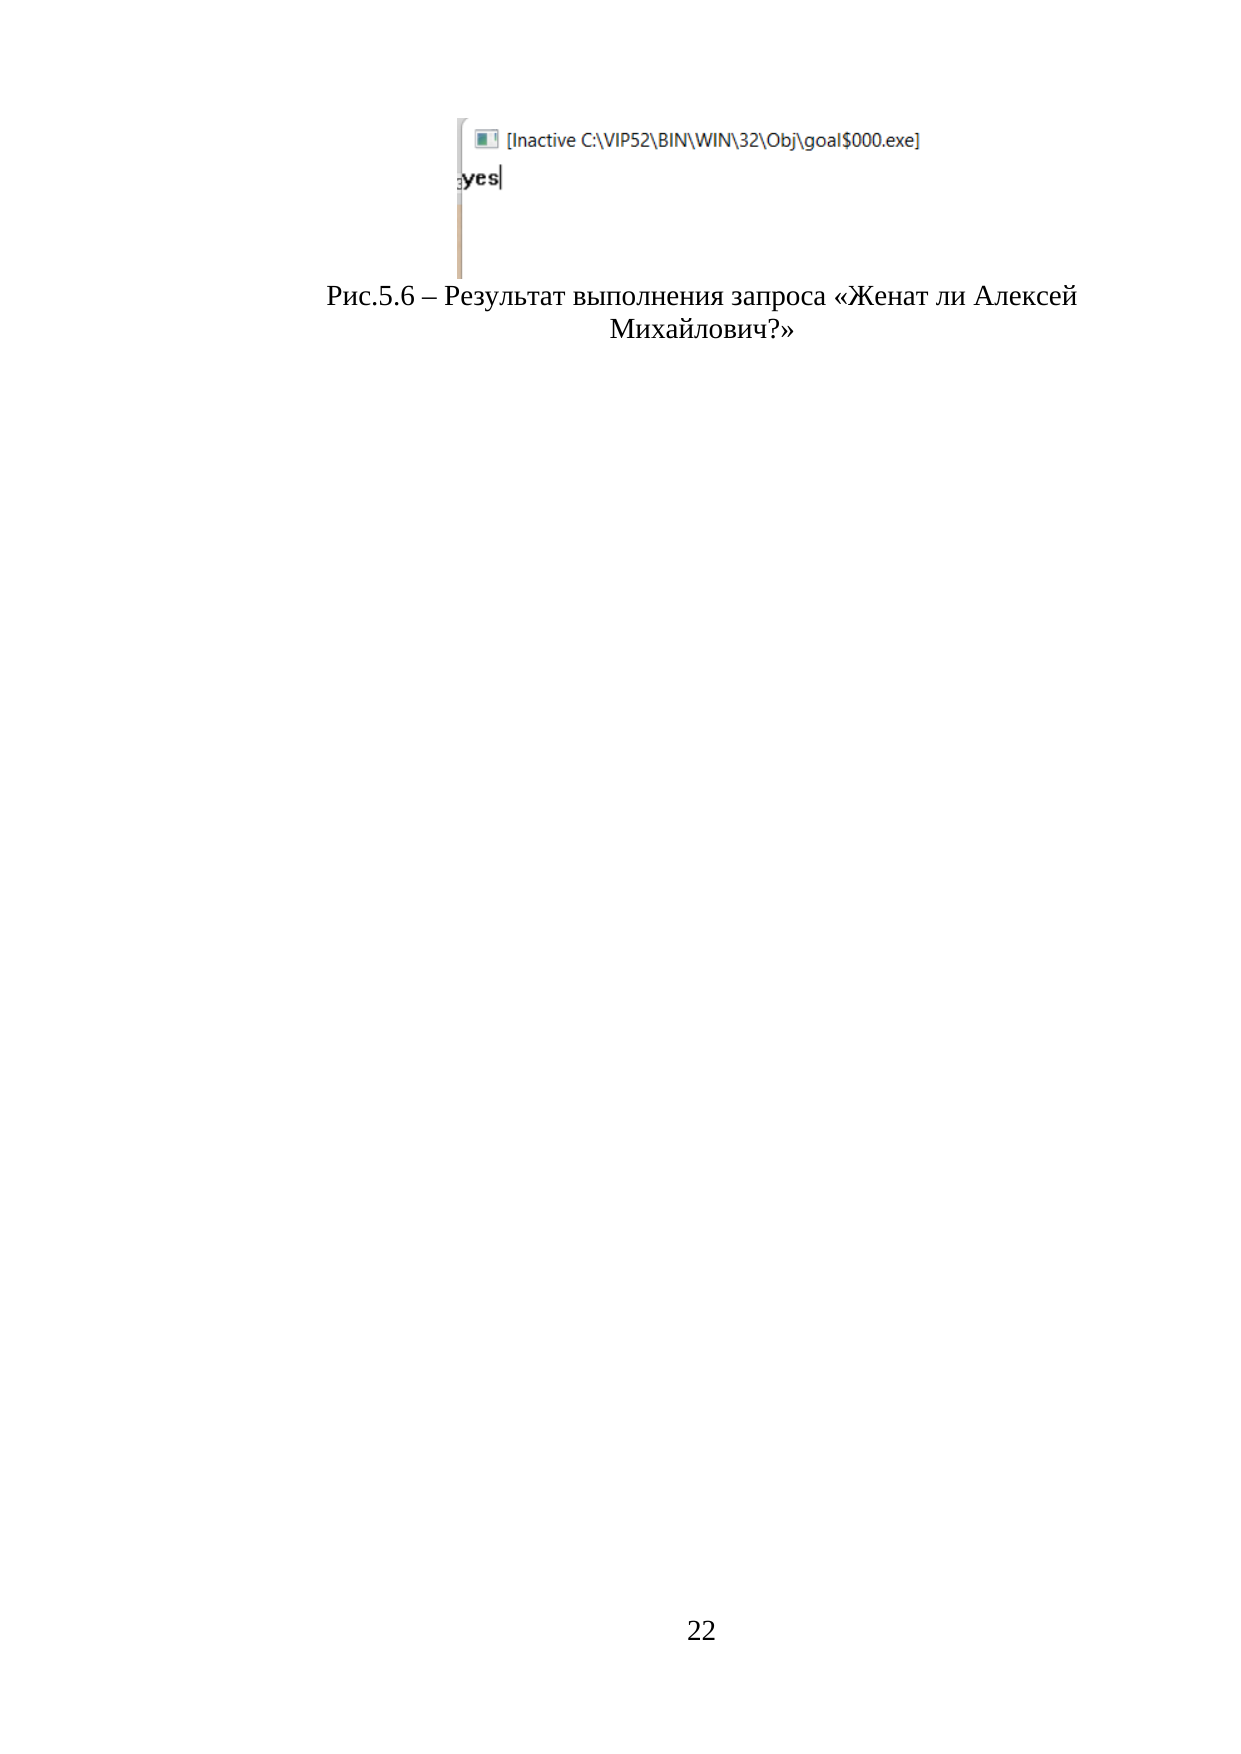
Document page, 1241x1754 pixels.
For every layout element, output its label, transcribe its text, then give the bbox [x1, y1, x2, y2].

picture [457, 118, 947, 279]
list Рис.5.6 – Результат выполнения запроса «Женат ли Алексей Михайлович?» [252, 278, 1152, 345]
